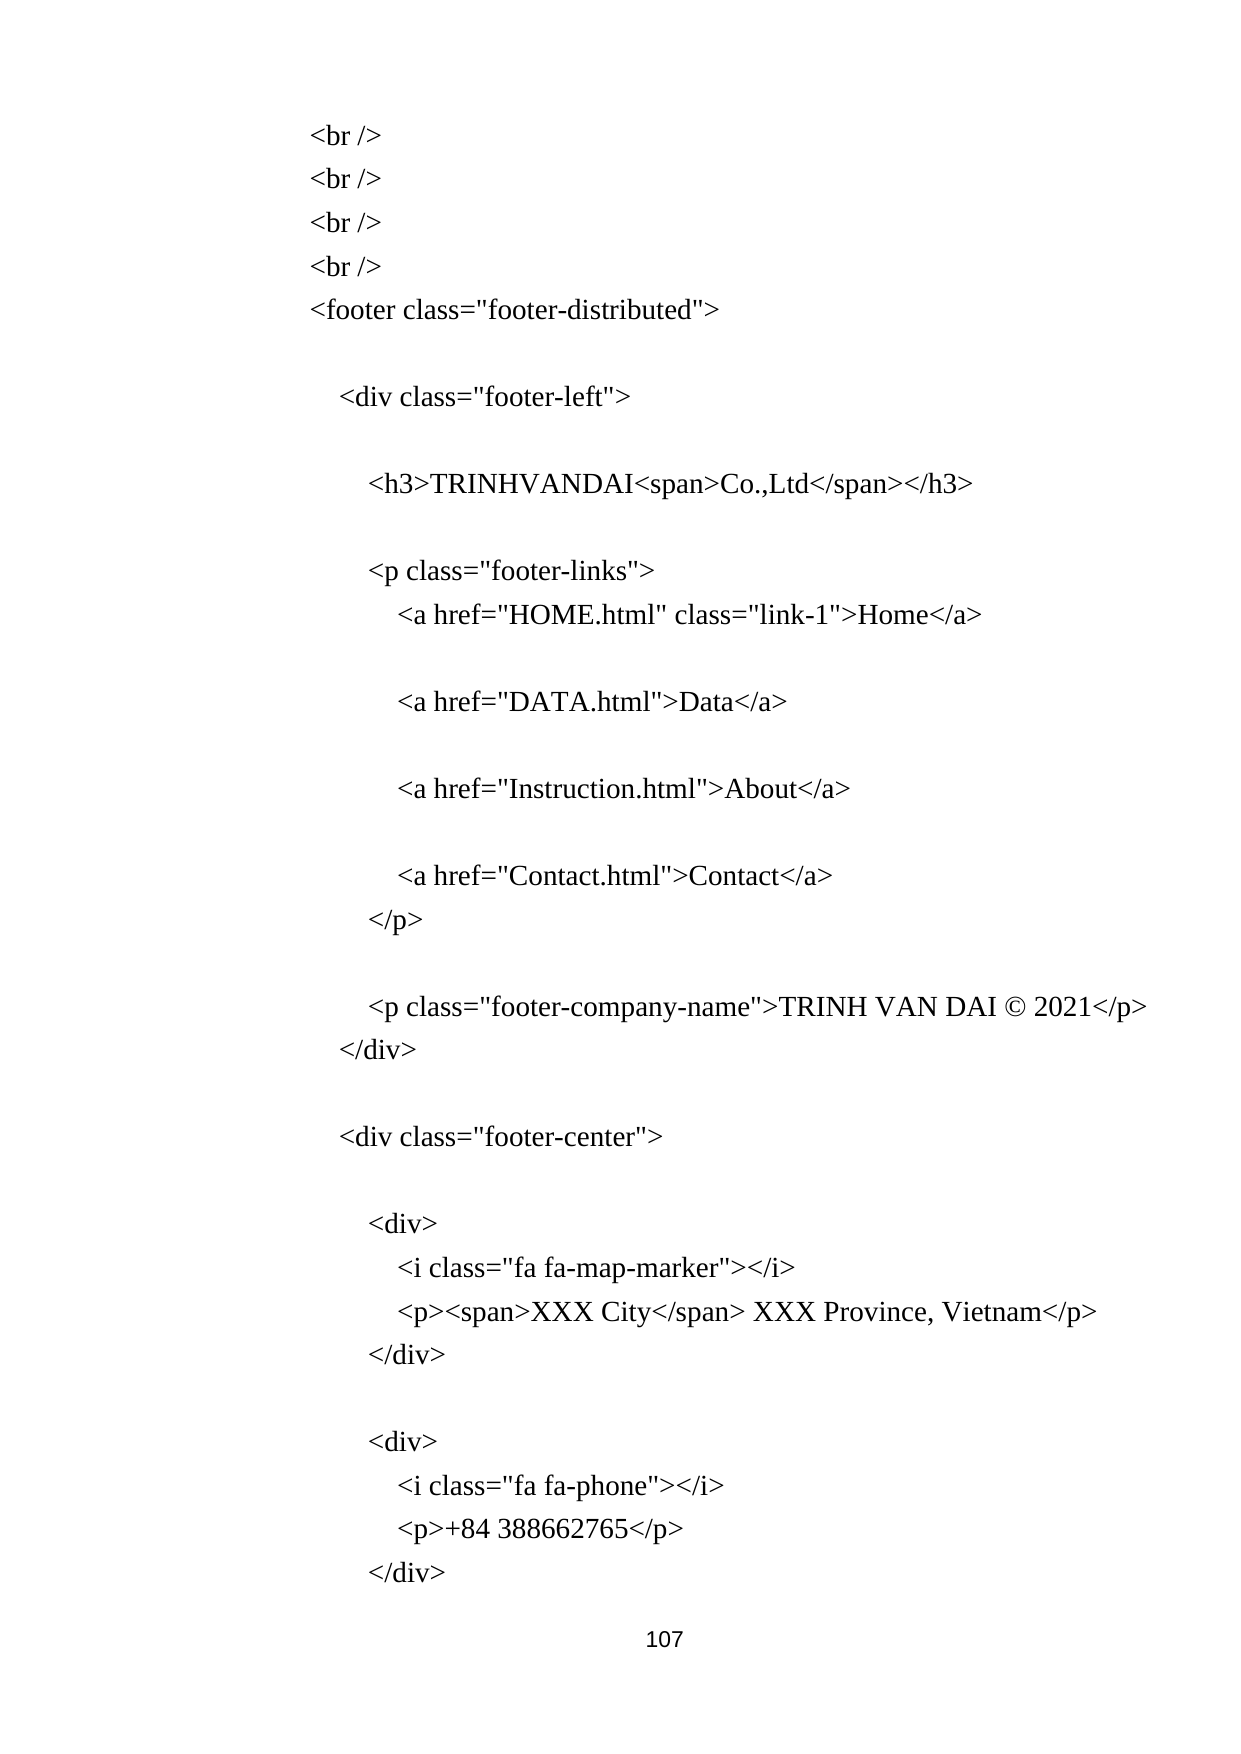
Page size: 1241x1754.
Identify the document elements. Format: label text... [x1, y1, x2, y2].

text <div class="footer-center"> [177, 1119, 1152, 1153]
text <div> [177, 1207, 1152, 1240]
text <a href="DATA.html">Data</a> [177, 684, 1152, 718]
text </div> [177, 1032, 1152, 1066]
text <p>+84 388662765</p> [177, 1511, 1152, 1545]
text <footer class="footer-distributed"> [177, 292, 1152, 326]
text <p class="footer-links"> [177, 553, 1152, 587]
text <a href="Instruction.html">About</a> [177, 771, 1152, 805]
text </p> [177, 902, 1152, 935]
text <a href="HOME.html" class="link-1">Home</a> [177, 597, 1152, 631]
text <p class="footer-company-name">TRINH VAN DAI © 2021</p> [177, 989, 1152, 1022]
text <a href="Contact.html">Contact</a> [177, 858, 1152, 892]
text <br /> [177, 249, 1152, 282]
text <br /> [177, 162, 1152, 195]
text <div class="footer-left"> [177, 379, 1152, 413]
text <br /> [177, 205, 1152, 239]
text <i class="fa fa-map-marker"></i> [177, 1250, 1152, 1284]
text <i class="fa fa-phone"></i> [177, 1468, 1152, 1501]
text <p><span>XXX City</span> XXX Province, Vietnam</p> [177, 1294, 1152, 1327]
text </div> [177, 1555, 1152, 1588]
text <br /> [177, 118, 1152, 152]
text </div> [177, 1337, 1152, 1371]
text <div> [177, 1424, 1152, 1458]
text <h3>TRINHVANDAI<span>Co.,Ltd</span></h3> [177, 466, 1152, 500]
